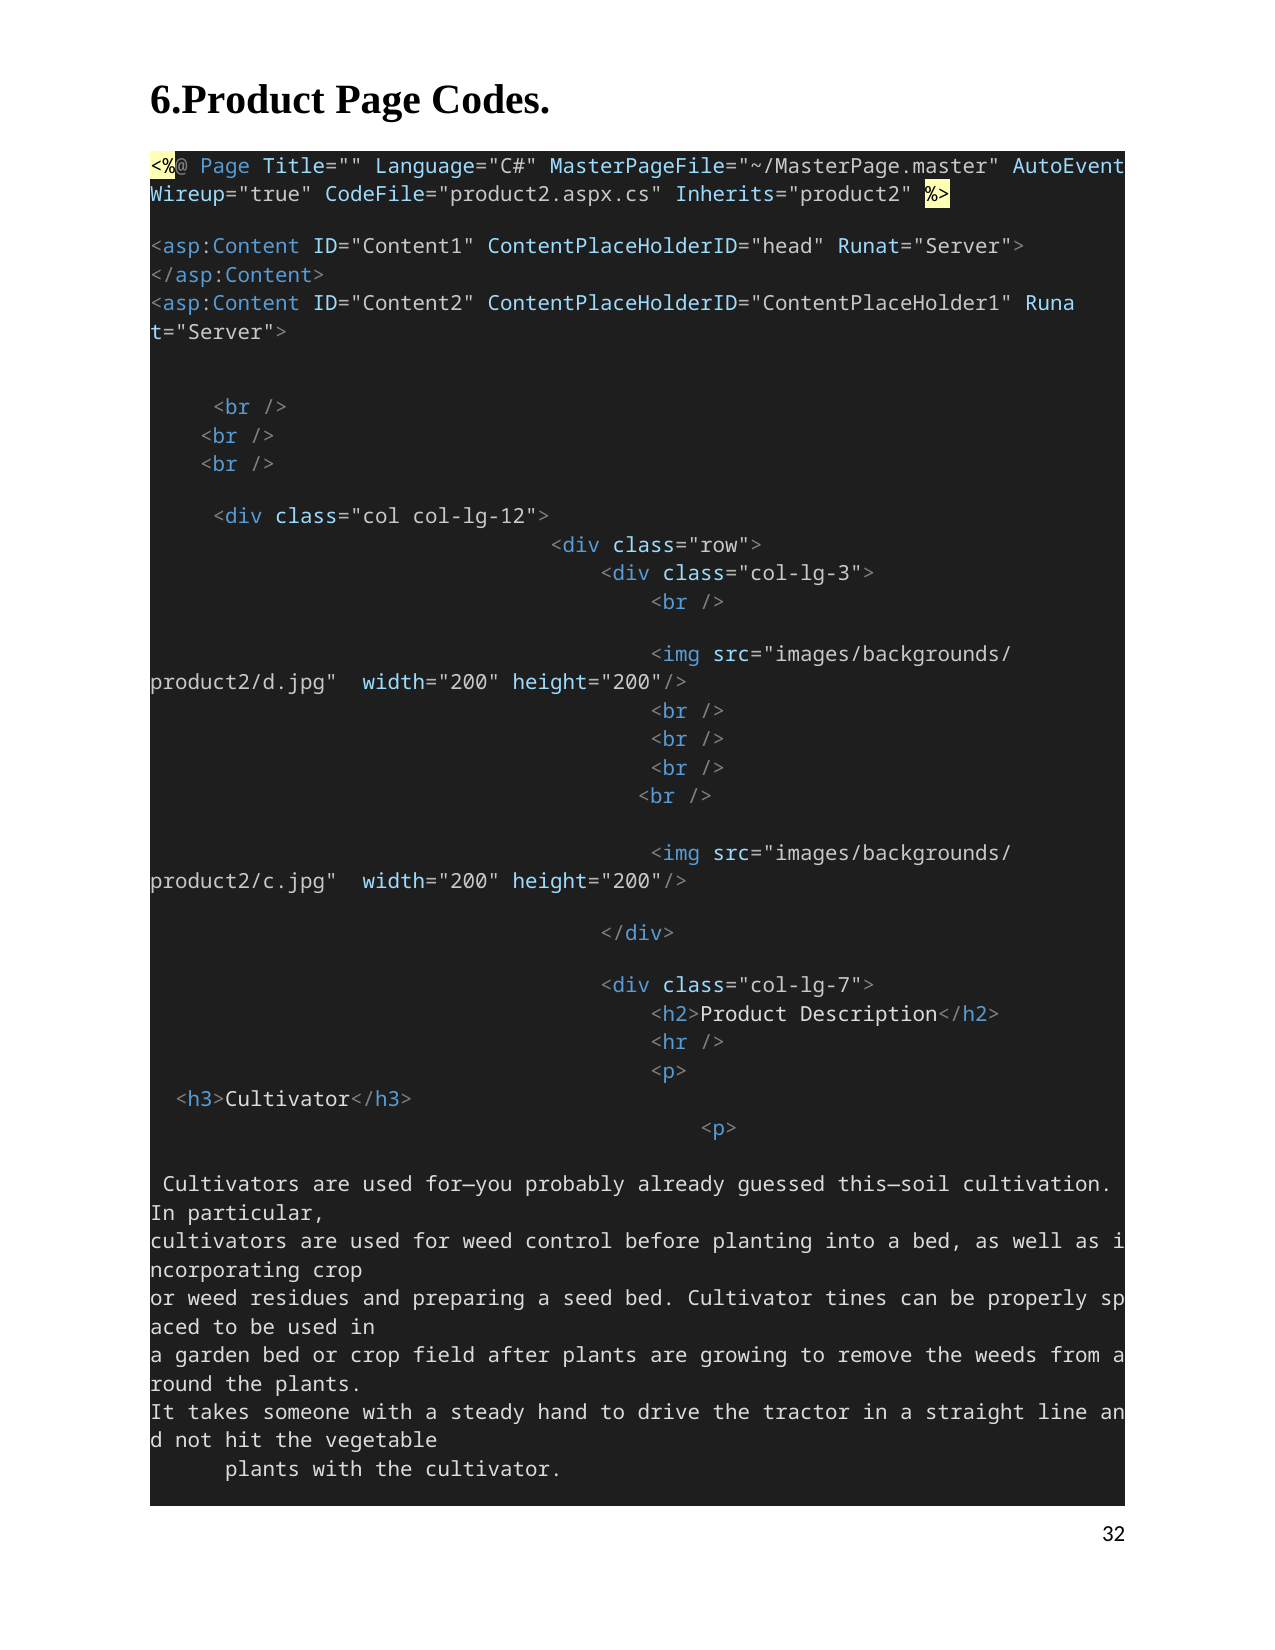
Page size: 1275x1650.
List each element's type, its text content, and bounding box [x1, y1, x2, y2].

text <div class="col col-lg-12"> [150, 501, 1125, 530]
text <asp:Content ID="Content2" ContentPlaceHolderID="ContentPlaceHolder1" Runat="Server"> [150, 288, 1125, 345]
text <br /> [150, 696, 1125, 724]
text <h3>Cultivator</h3> [150, 1084, 1125, 1113]
text <br /> [150, 392, 1125, 421]
text cultivators are used for weed control before planting into a bed, as well as incorporating crop [150, 1226, 1125, 1283]
text </asp:Content> [150, 260, 1125, 288]
text </div> [150, 918, 1125, 947]
text <h2>Product Description</h2> [150, 999, 1125, 1027]
text <div class="col-lg-7"> [150, 971, 1125, 999]
text Cultivators are used for—you probably already guessed this—soil cultivation. In particular, [150, 1169, 1125, 1226]
text <div class="row"> [150, 530, 1125, 558]
text <hr /> [150, 1027, 1125, 1056]
text plants with the cultivator. [150, 1454, 1125, 1482]
text <asp:Content ID="Content1" ContentPlaceHolderID="head" Runat="Server"> [150, 231, 1125, 260]
text 6.Product Page Codes. [150, 75, 1125, 123]
text <br /> [150, 587, 1125, 615]
text <br /> [150, 753, 1125, 781]
text a garden bed or crop field after plants are growing to remove the weeds from around the plants. [150, 1340, 1125, 1397]
text <br /> [150, 421, 1125, 449]
text <img src="images/backgrounds/product2/d.jpg" width="200" height="200"/> [150, 639, 1125, 696]
text <img src="images/backgrounds/product2/c.jpg" width="200" height="200"/> [150, 838, 1125, 895]
text <p> [150, 1113, 1125, 1169]
text <p> [150, 1056, 1125, 1084]
text <div class="col-lg-3"> [150, 558, 1125, 587]
text It takes someone with a steady hand to drive the tractor in a straight line and not hit the vegetable [150, 1397, 1125, 1454]
text <%@ Page Title="" Language="C#" MasterPageFile="~/MasterPage.master" AutoEventWireup="true" CodeFile="product2.aspx.cs" Inherits="product2" %> [150, 151, 1125, 208]
text <br /> [150, 781, 1125, 809]
text or weed residues and preparing a seed bed. Cultivator tines can be properly spaced to be used in [150, 1283, 1125, 1340]
text <br /> [150, 449, 1125, 478]
text <br /> [150, 724, 1125, 753]
